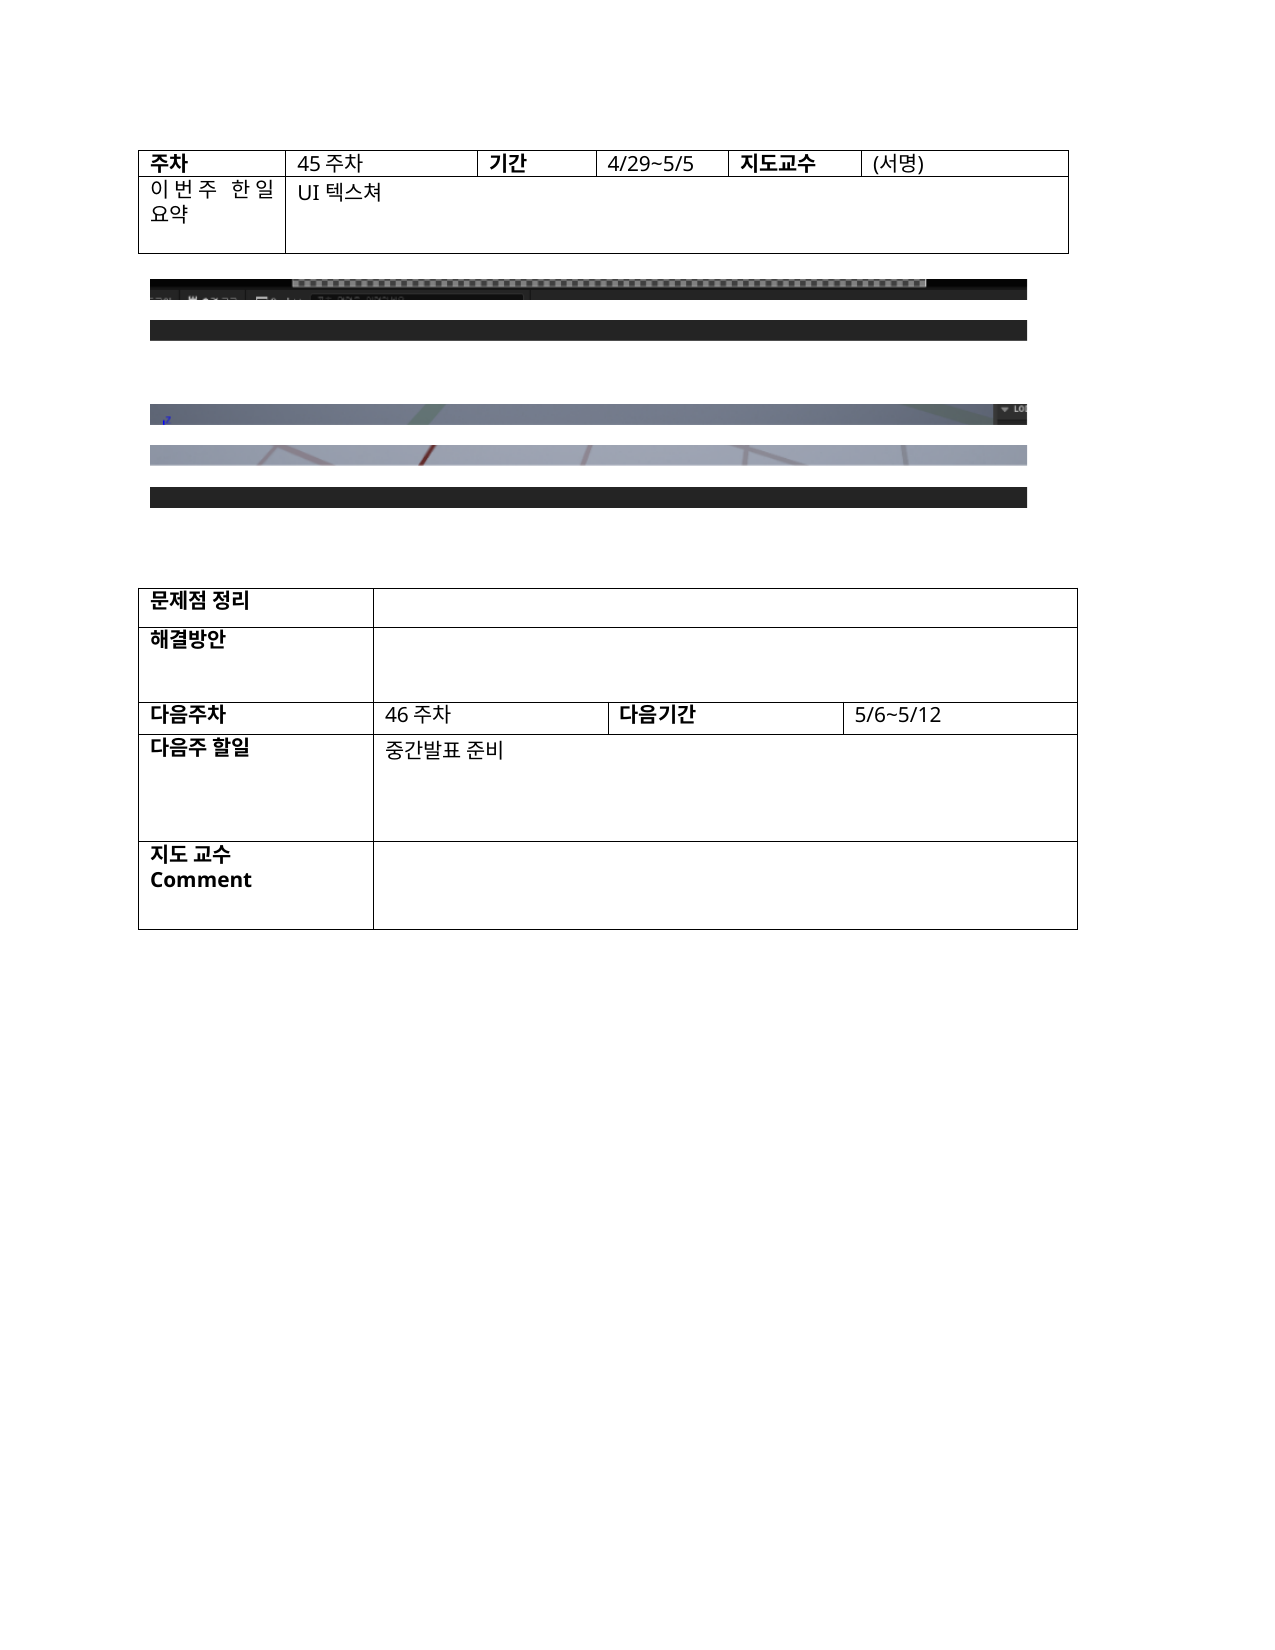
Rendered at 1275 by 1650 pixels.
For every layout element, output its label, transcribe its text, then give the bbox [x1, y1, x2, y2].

table_header 45주차 [286, 151, 477, 176]
table_header 문제점 정리 [139, 589, 373, 627]
table_header 기간 [478, 151, 596, 176]
table_cell 중간발표 준비 [374, 735, 1077, 841]
table_cell [374, 628, 1077, 702]
table_header [374, 589, 1077, 627]
table_header 주차 [139, 151, 285, 176]
table_cell 지도 교수 Comment [139, 842, 373, 928]
table_cell 46주차 [374, 703, 608, 734]
table_cell 해결방안 [139, 628, 373, 702]
table_cell 다음주 할일 [139, 735, 373, 841]
table_cell 다음기간 [609, 703, 843, 734]
table_cell 이번주 한일 요약 [139, 177, 285, 253]
table_cell 5/6~5/12 [844, 703, 1077, 734]
table_header (서명) [862, 151, 1068, 176]
table_cell [374, 842, 1077, 928]
table_cell 다음주차 [139, 703, 373, 734]
table_header 지도교수 [729, 151, 861, 176]
table_header 4/29~5/5 [597, 151, 728, 176]
table_cell UI 텍스쳐 [286, 177, 1068, 253]
